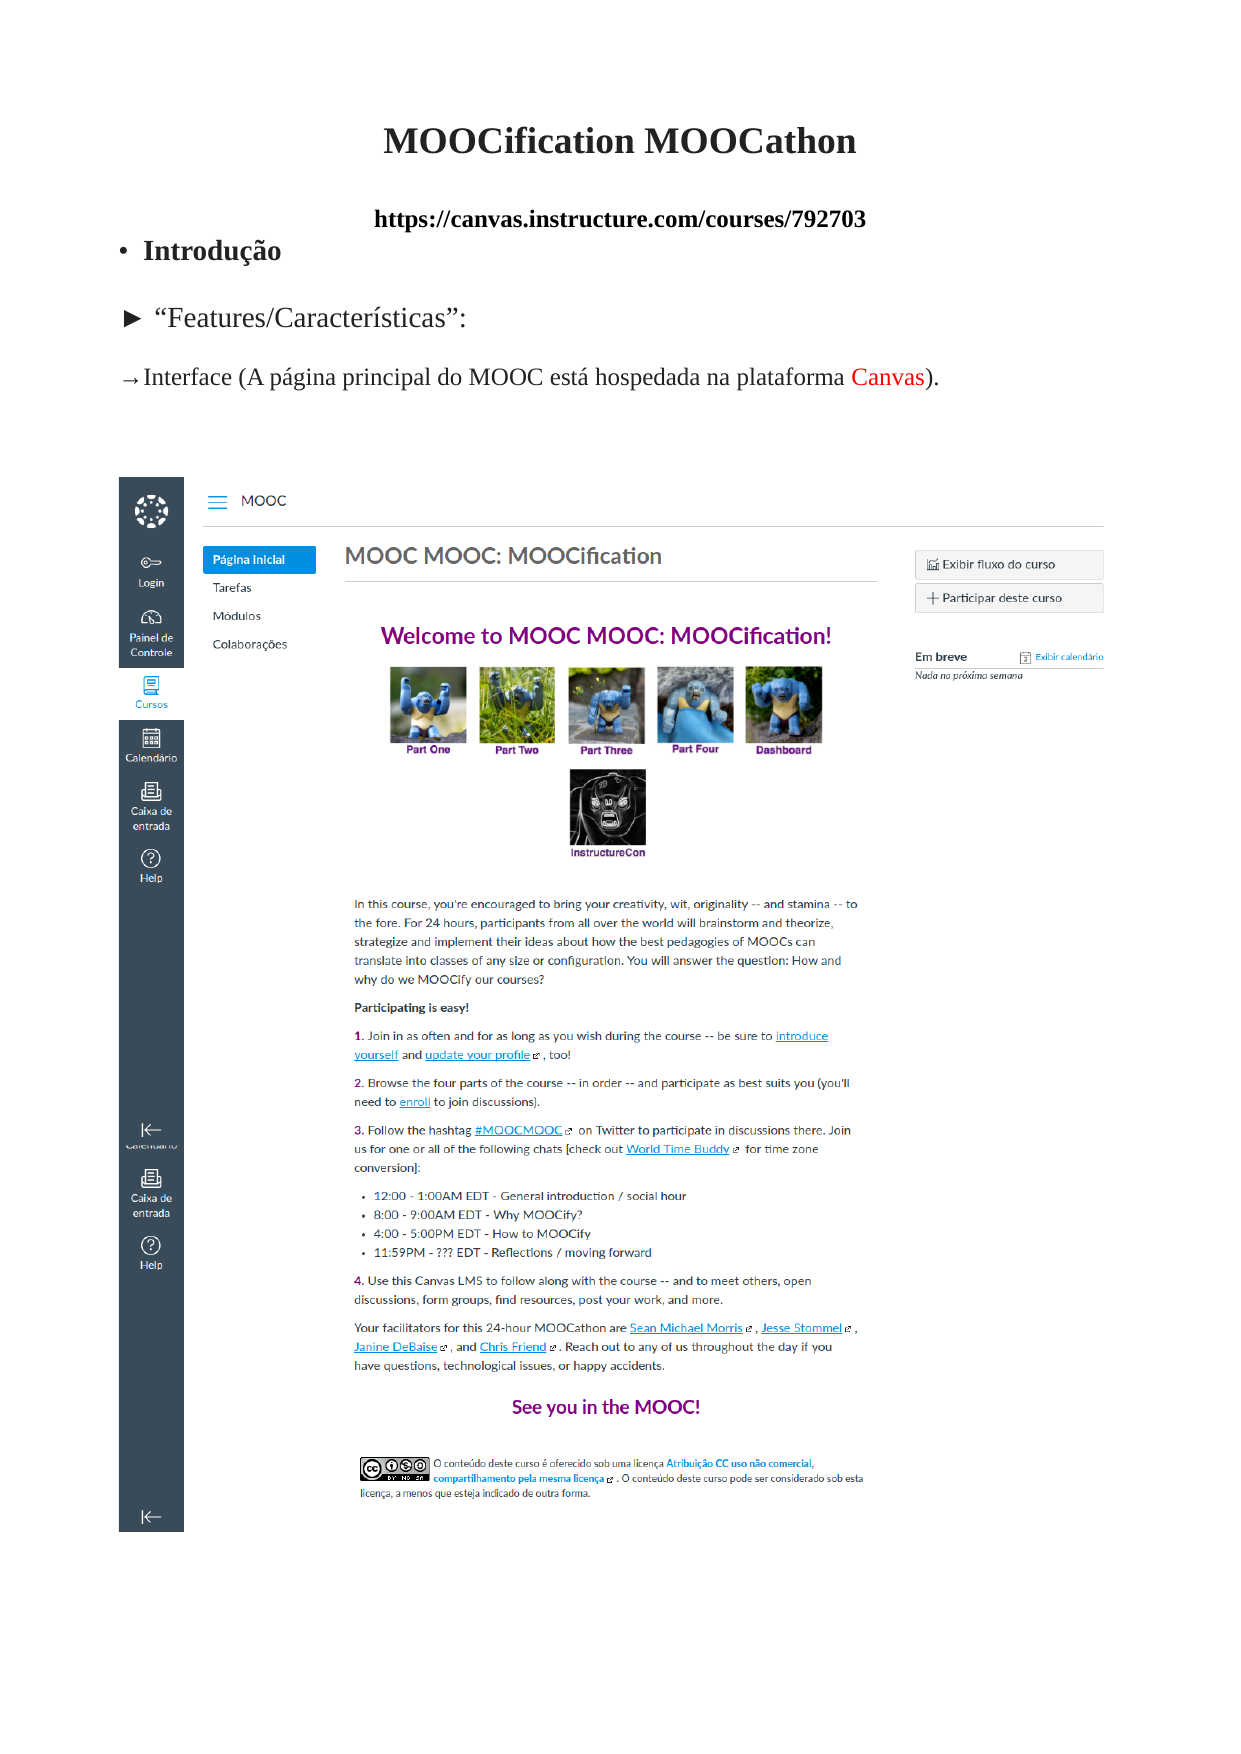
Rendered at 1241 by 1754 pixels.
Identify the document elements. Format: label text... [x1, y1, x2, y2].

text https://canvas.instructure.com/courses/792703 [118, 204, 1122, 233]
text • Introdução [118, 233, 1122, 267]
text ► “Features/Características”: [118, 300, 1122, 334]
picture [118, 477, 1122, 1532]
text MOOCification MOOCathon [118, 118, 1122, 161]
text →Interface (A página principal do MOOC está hospedada na plataforma Canvas). [118, 362, 1122, 391]
